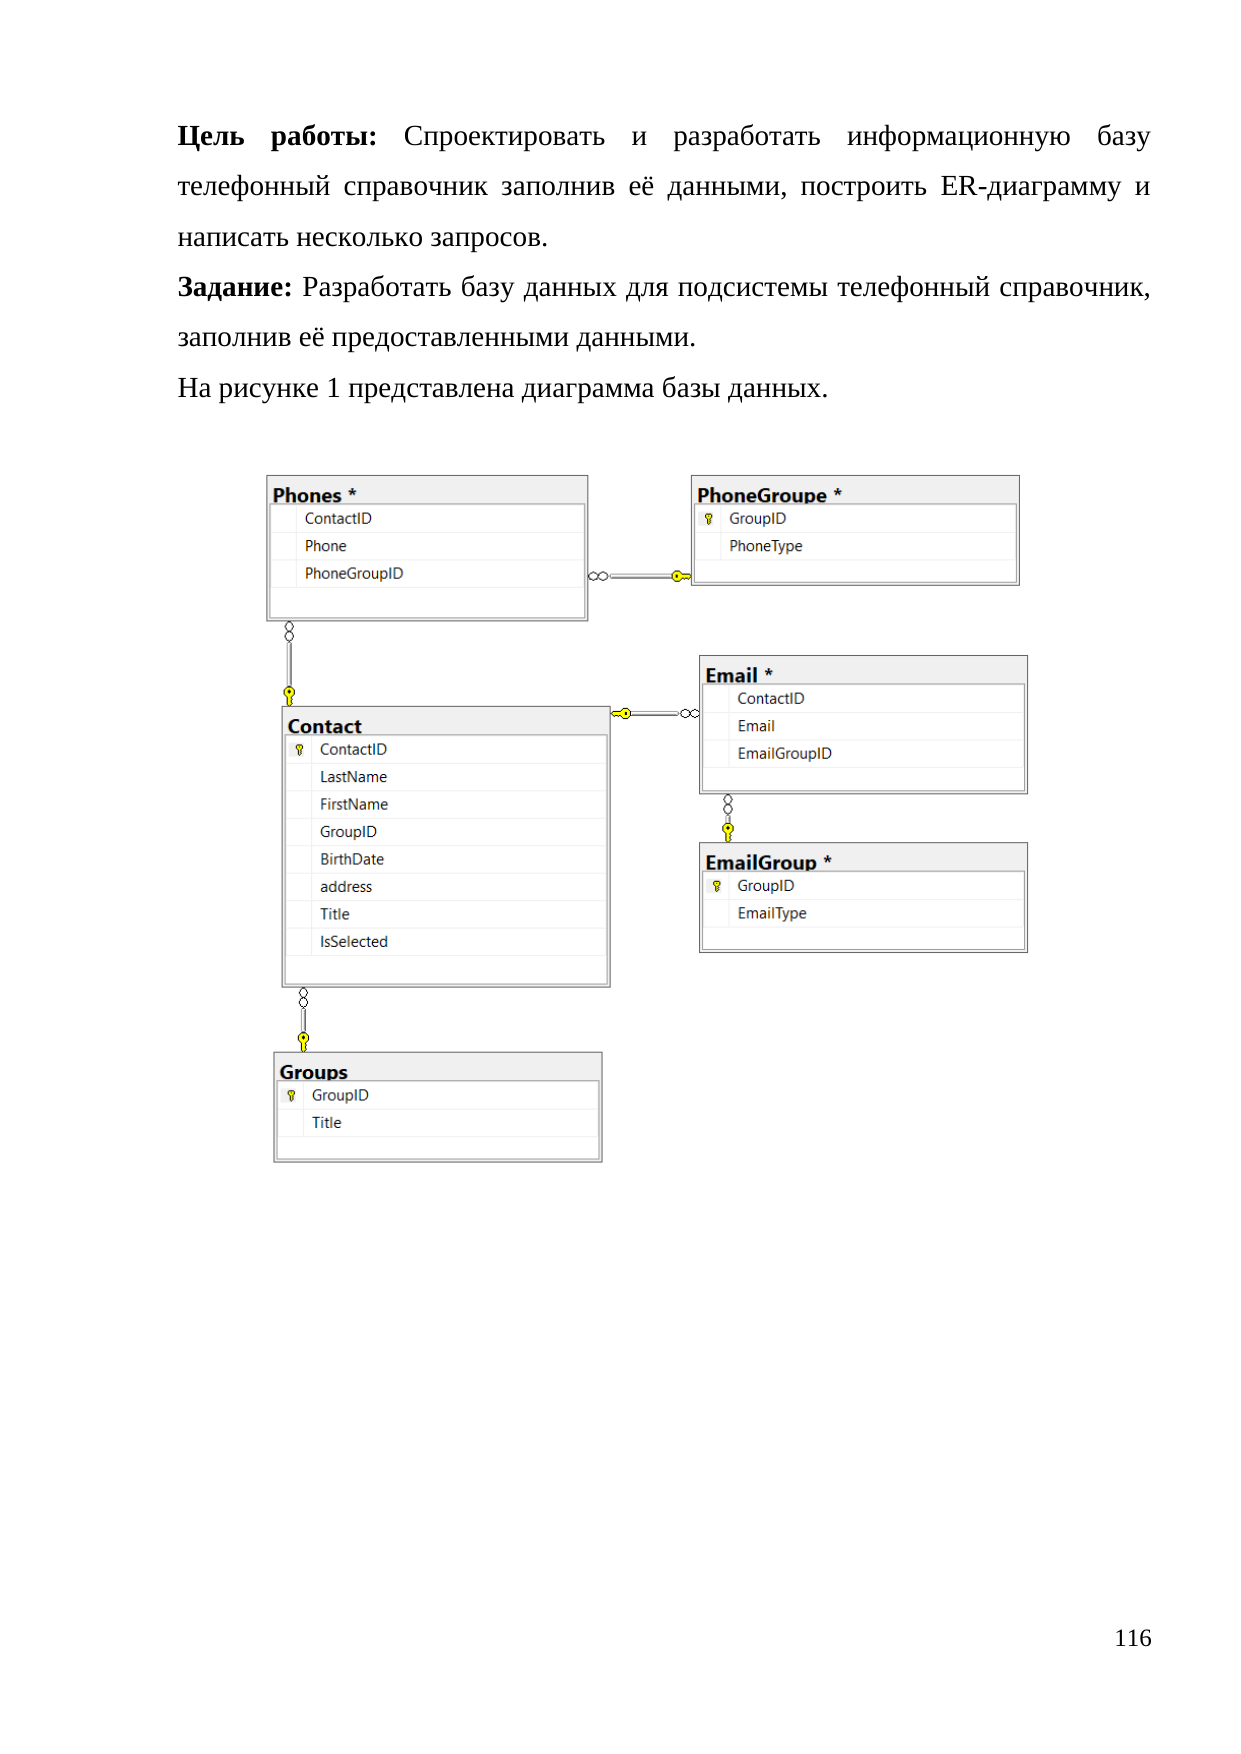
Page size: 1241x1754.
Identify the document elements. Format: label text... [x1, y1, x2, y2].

text На рисунке 1 представлена диаграмма базы данных. [177, 370, 1152, 403]
text Задание: Разработать базу данных для подсистемы телефонный справочник, заполнив её предоставленными данными. [177, 269, 1152, 353]
picture [177, 420, 1152, 1187]
text Цель работы: Спроектировать и разработать информационную базу телефонный справочник заполнив её данными, построить ER-диаграмму и написать несколько запросов. [177, 118, 1152, 252]
